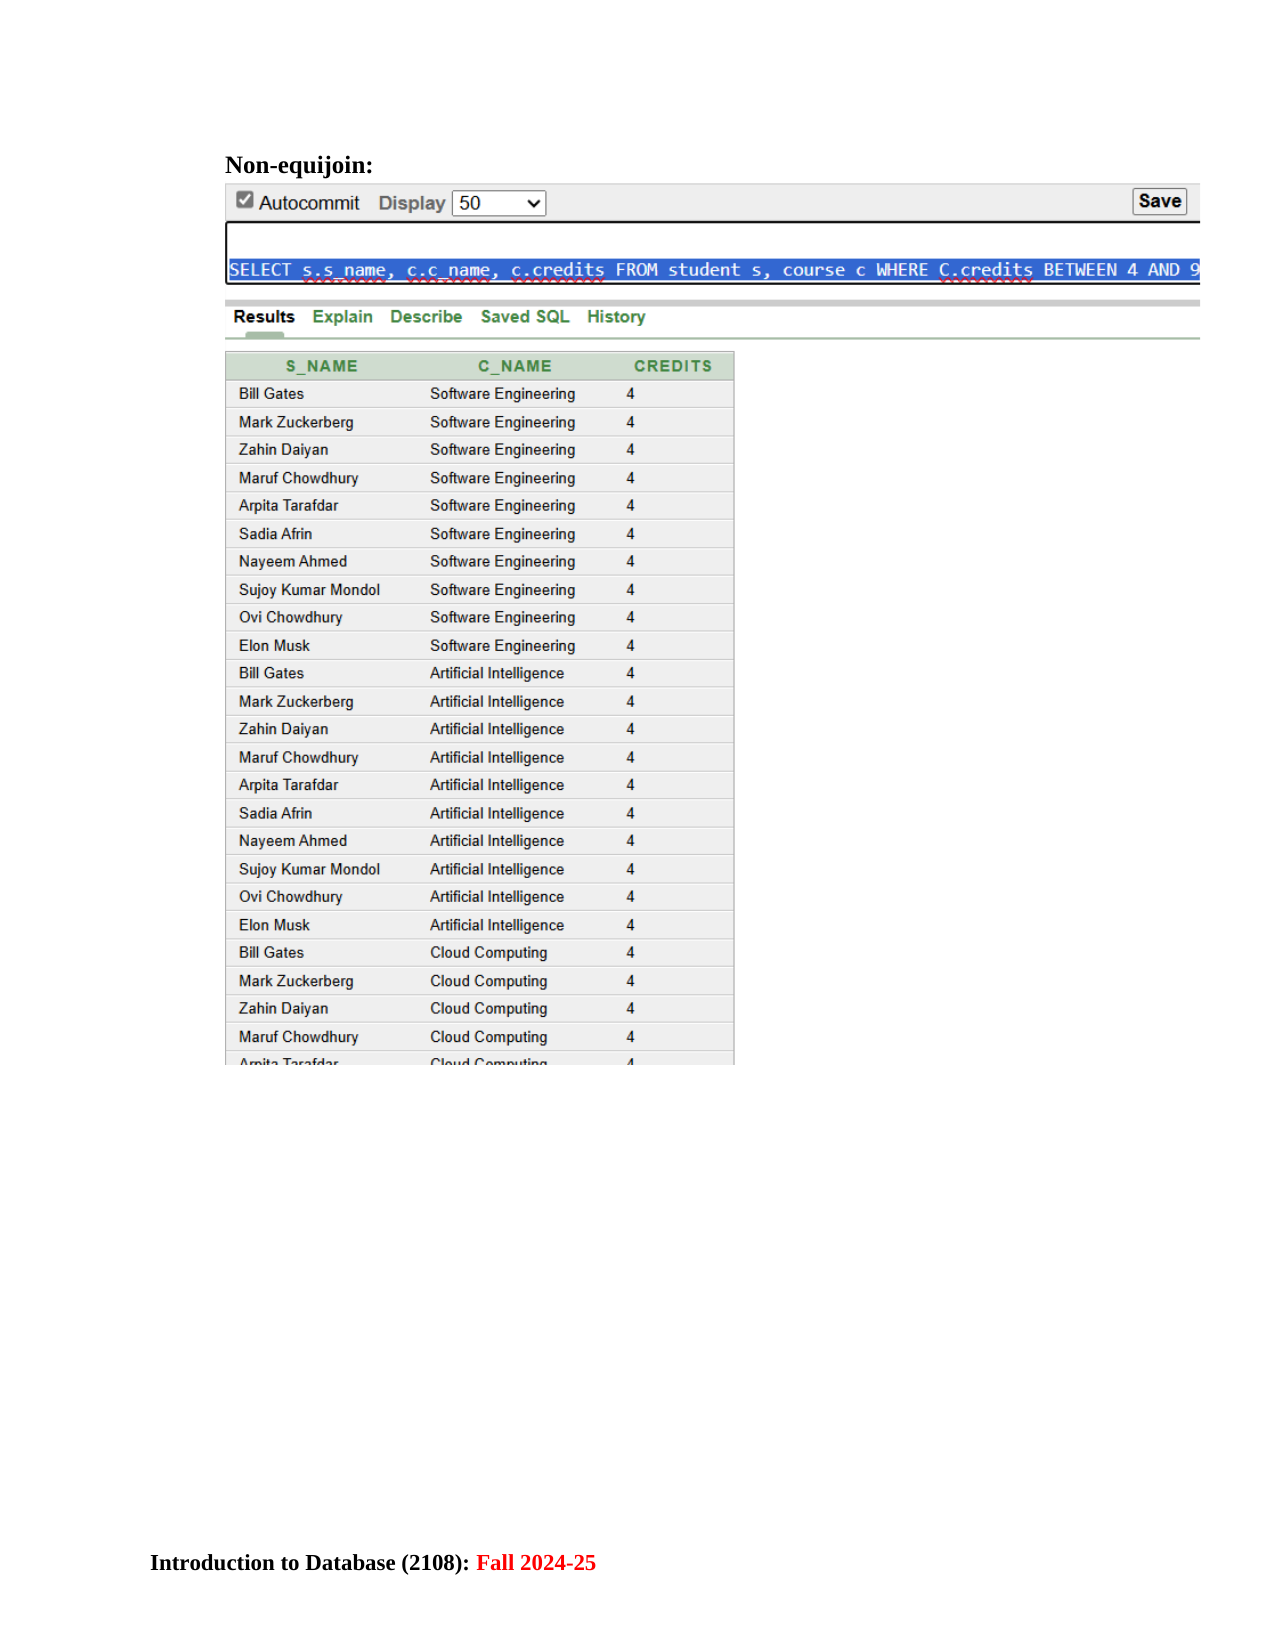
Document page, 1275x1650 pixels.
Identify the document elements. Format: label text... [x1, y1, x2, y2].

picture [225, 181, 1200, 1065]
list Non-equijoin: [225, 150, 1125, 181]
